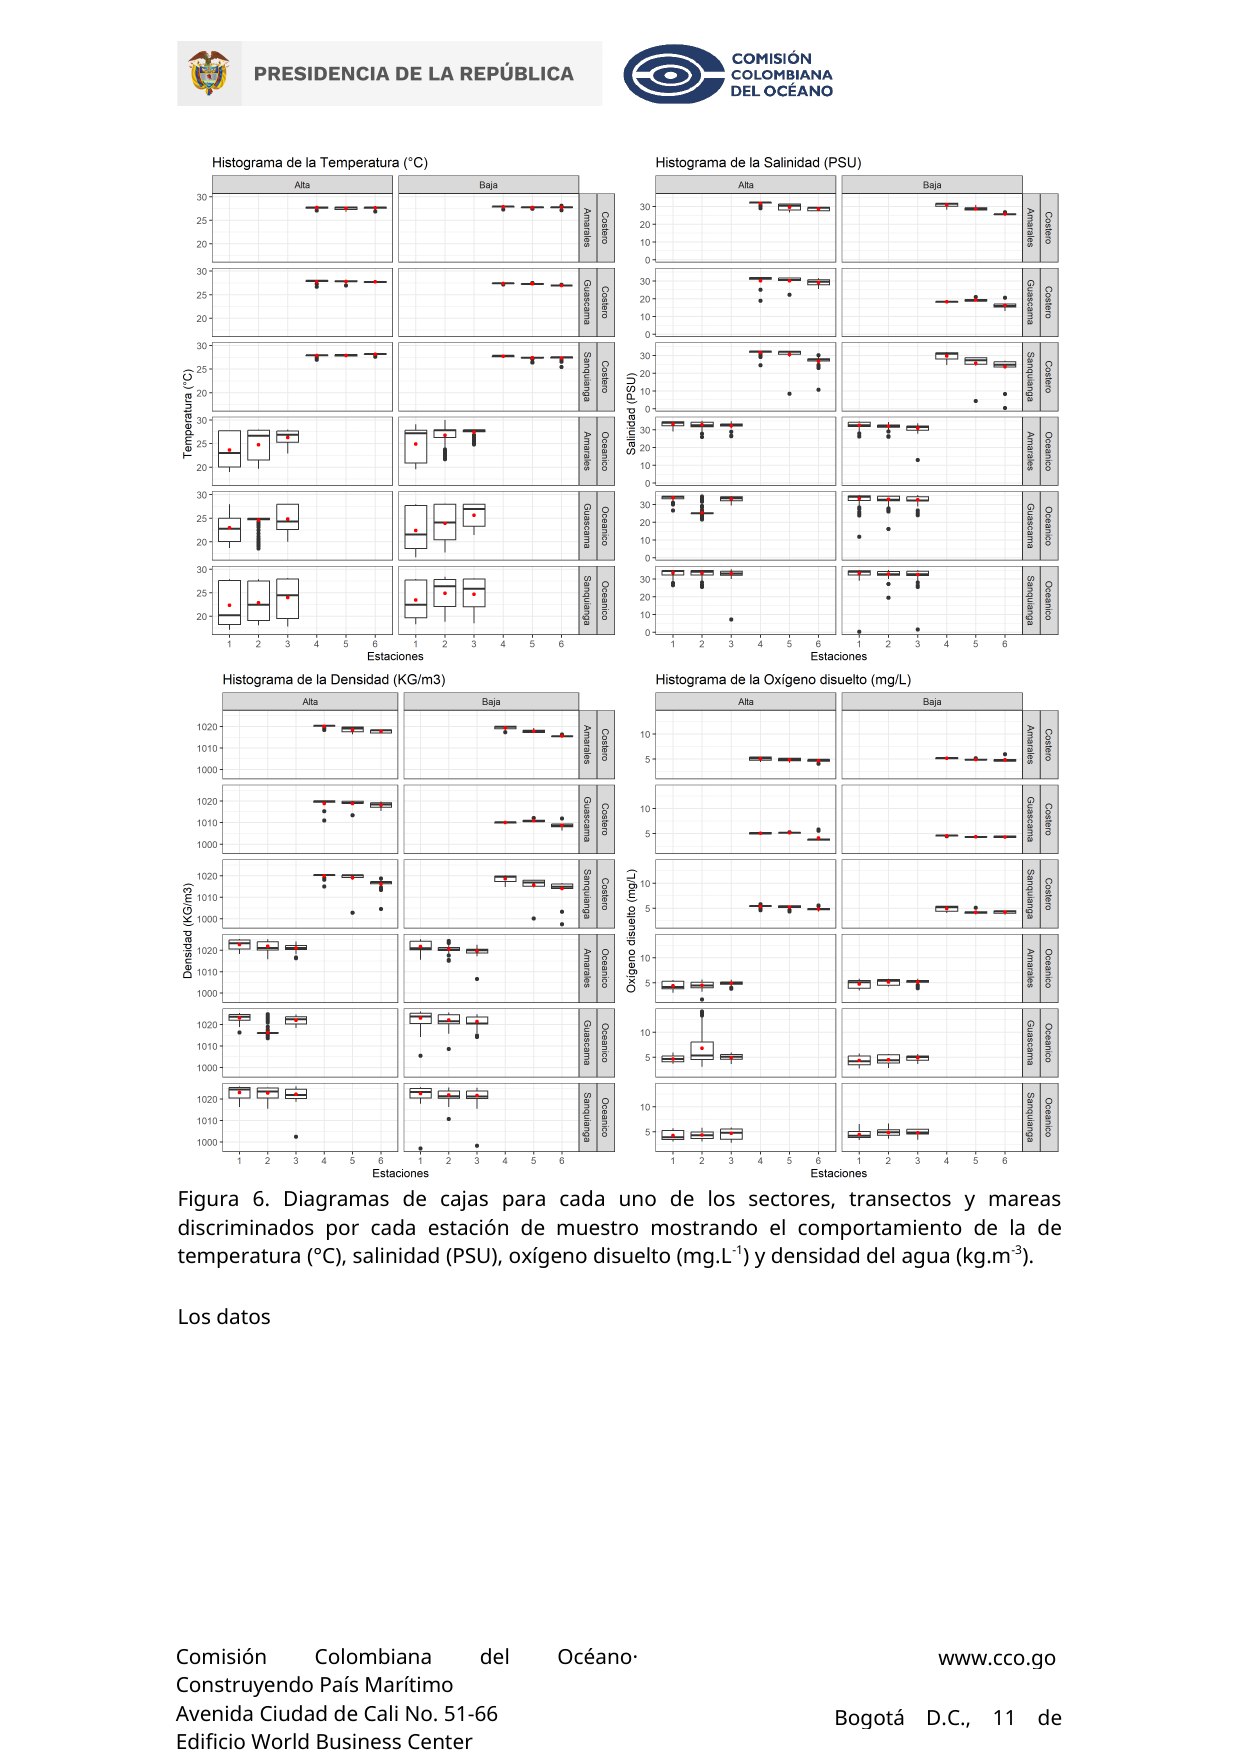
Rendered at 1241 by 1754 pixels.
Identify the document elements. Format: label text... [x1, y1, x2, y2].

picture [177, 41, 603, 106]
text Los datos [177, 1302, 1063, 1331]
picture [642, 42, 824, 107]
picture [177, 151, 1064, 1185]
text Figura 6. Diagramas de cajas para cada uno de los sectores, transectos y mareas discriminados por cada estación de muestro mostrando el comportamiento de la de temperatura (°C), salinidad (PSU), oxígeno disuelto (mg.L-1) y densidad del agua (kg.m-3). [177, 1185, 1063, 1270]
